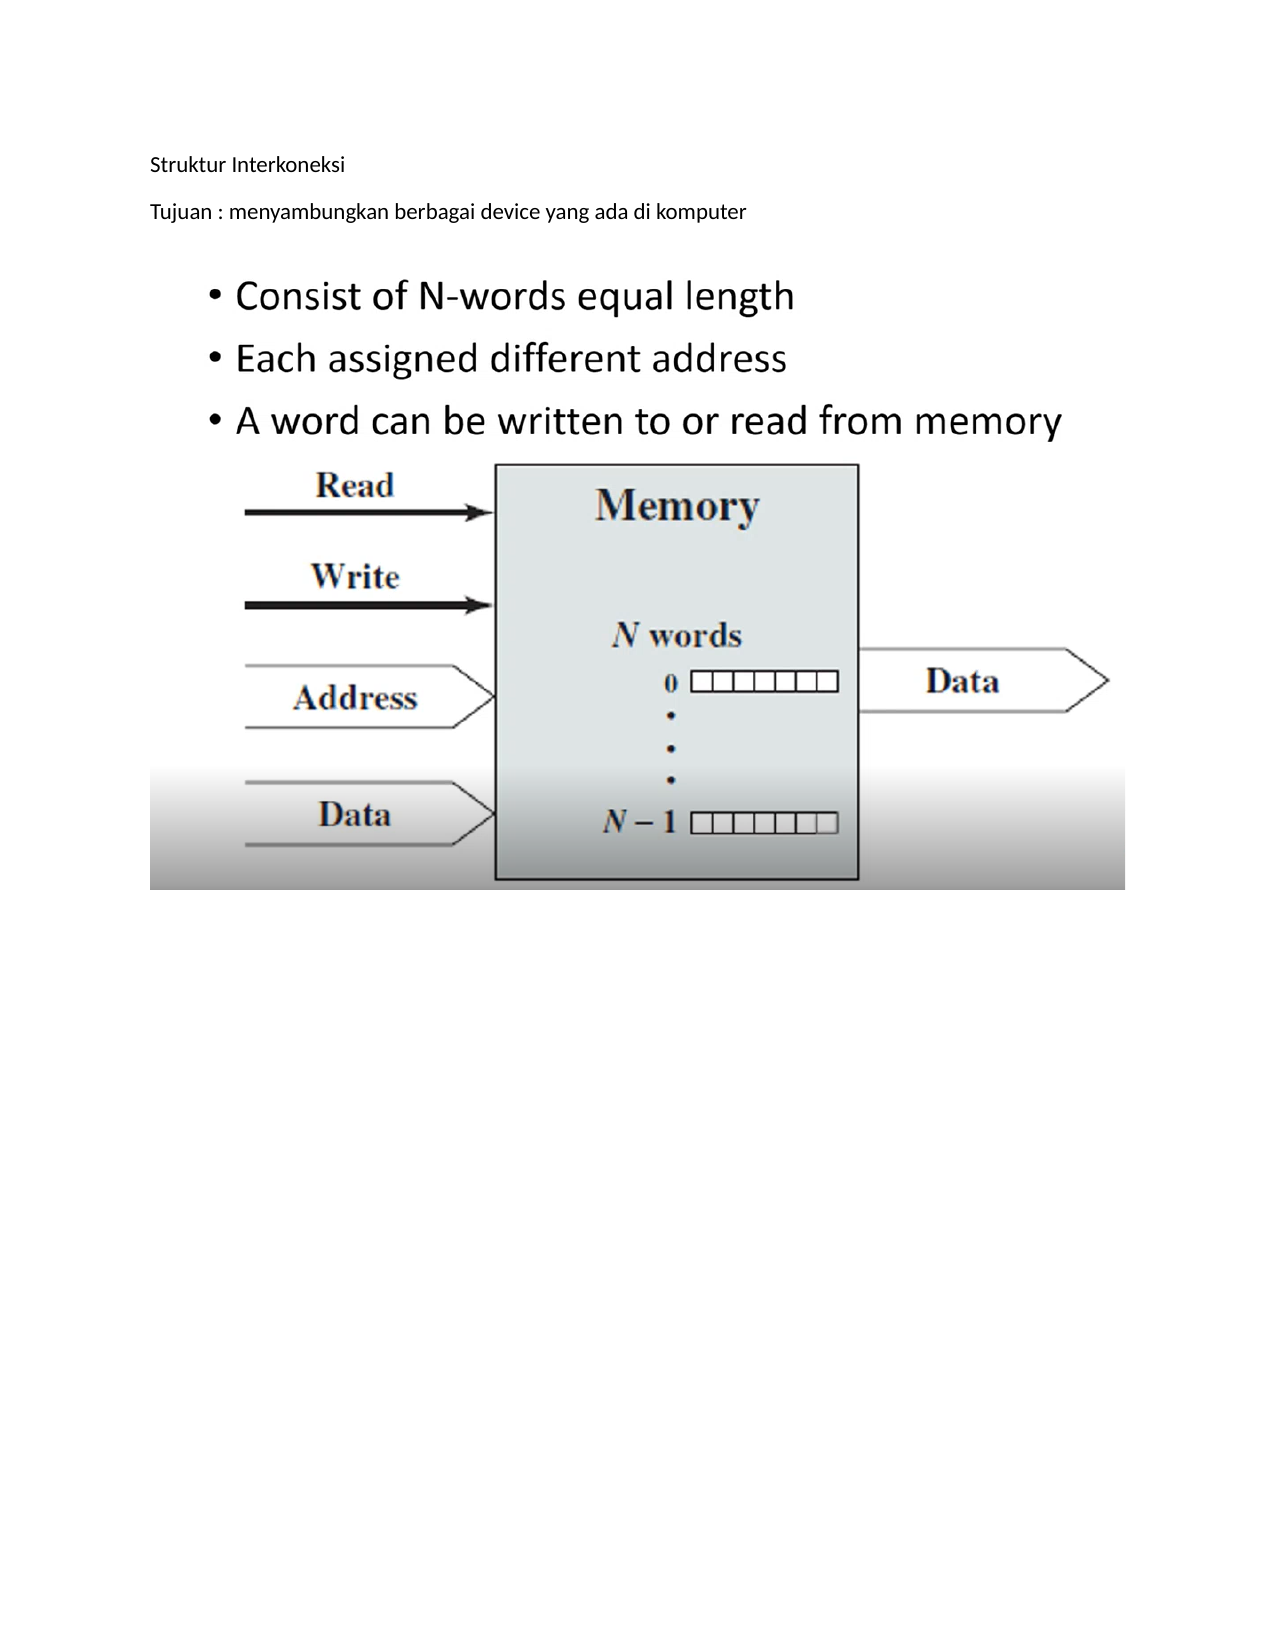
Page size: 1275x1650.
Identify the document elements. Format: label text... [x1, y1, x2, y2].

text Struktur Interkoneksi [150, 150, 1125, 178]
picture [150, 227, 1125, 890]
text Tujuan : menyambungkan berbagai device yang ada di komputer [150, 197, 1125, 227]
